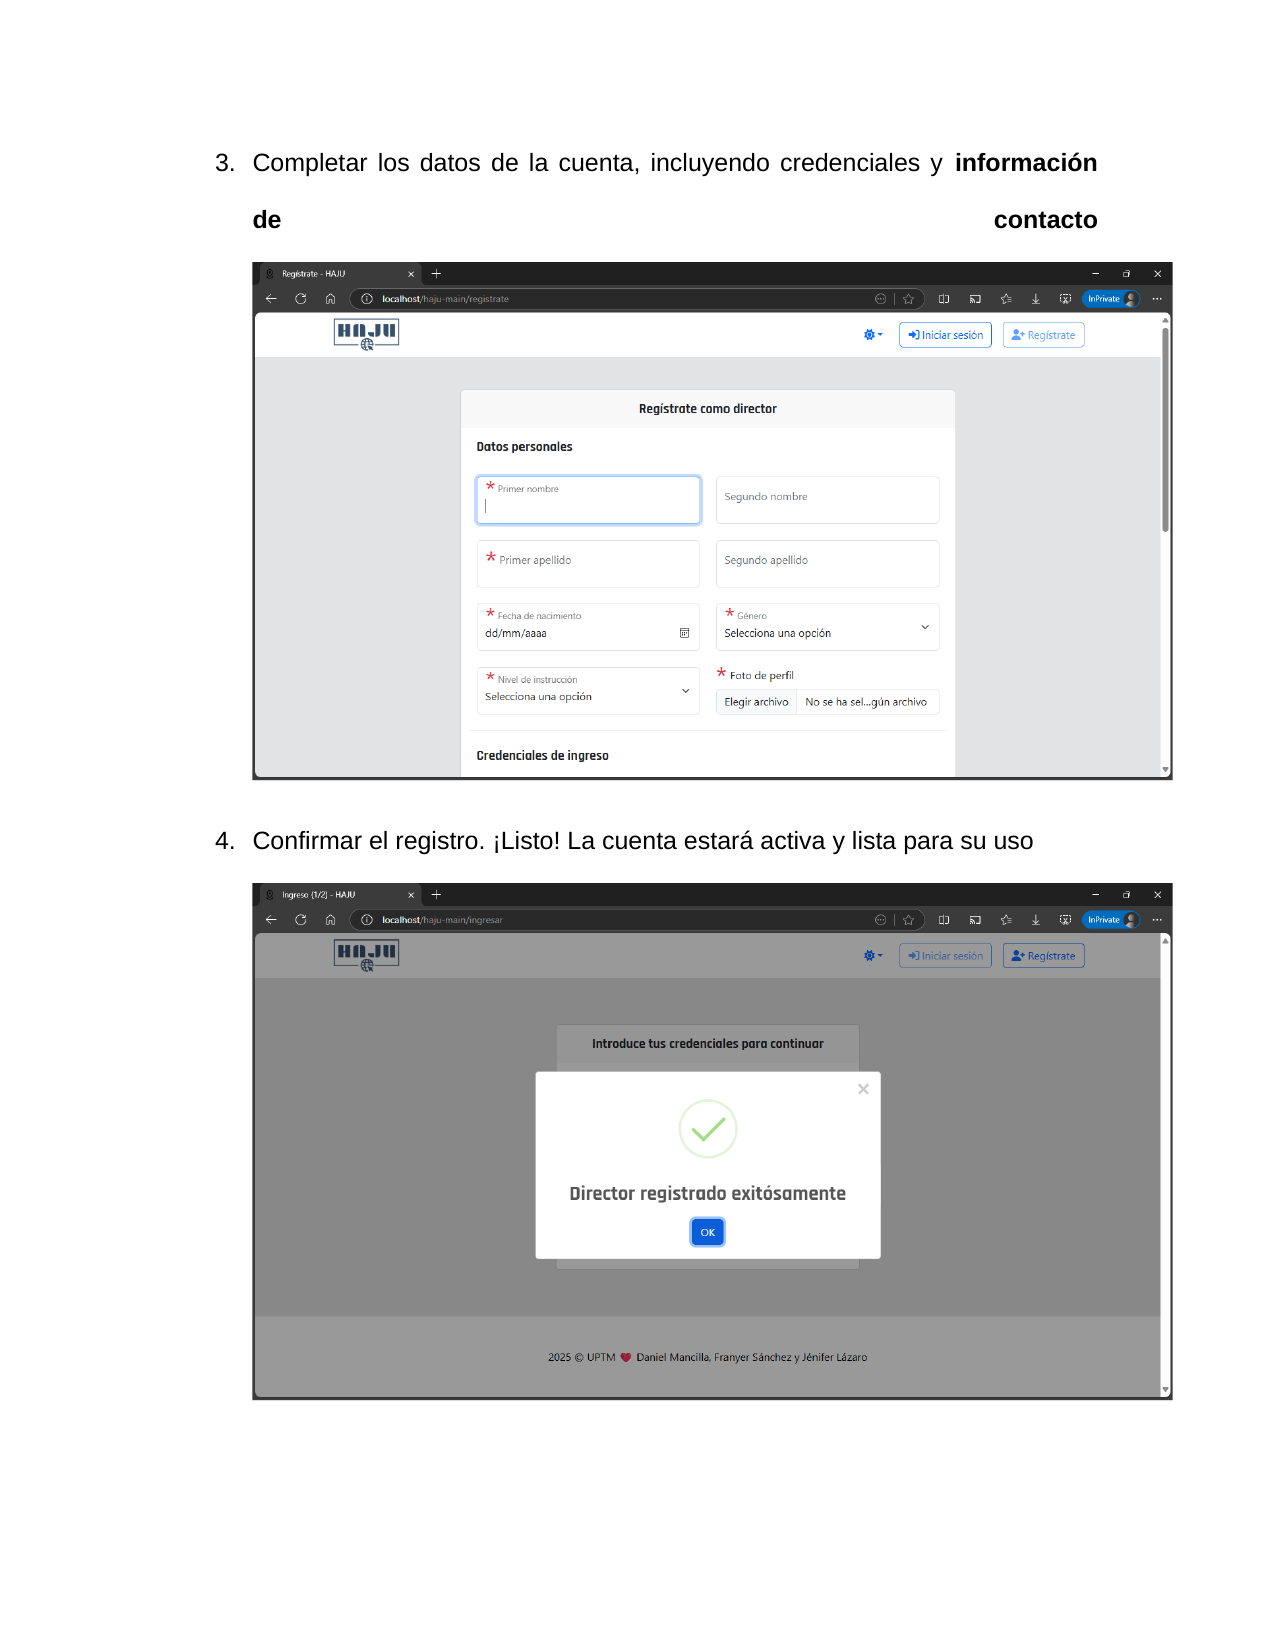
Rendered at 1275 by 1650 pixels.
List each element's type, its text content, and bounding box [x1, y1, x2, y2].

picture [252, 883, 1173, 1401]
picture [252, 262, 1173, 781]
